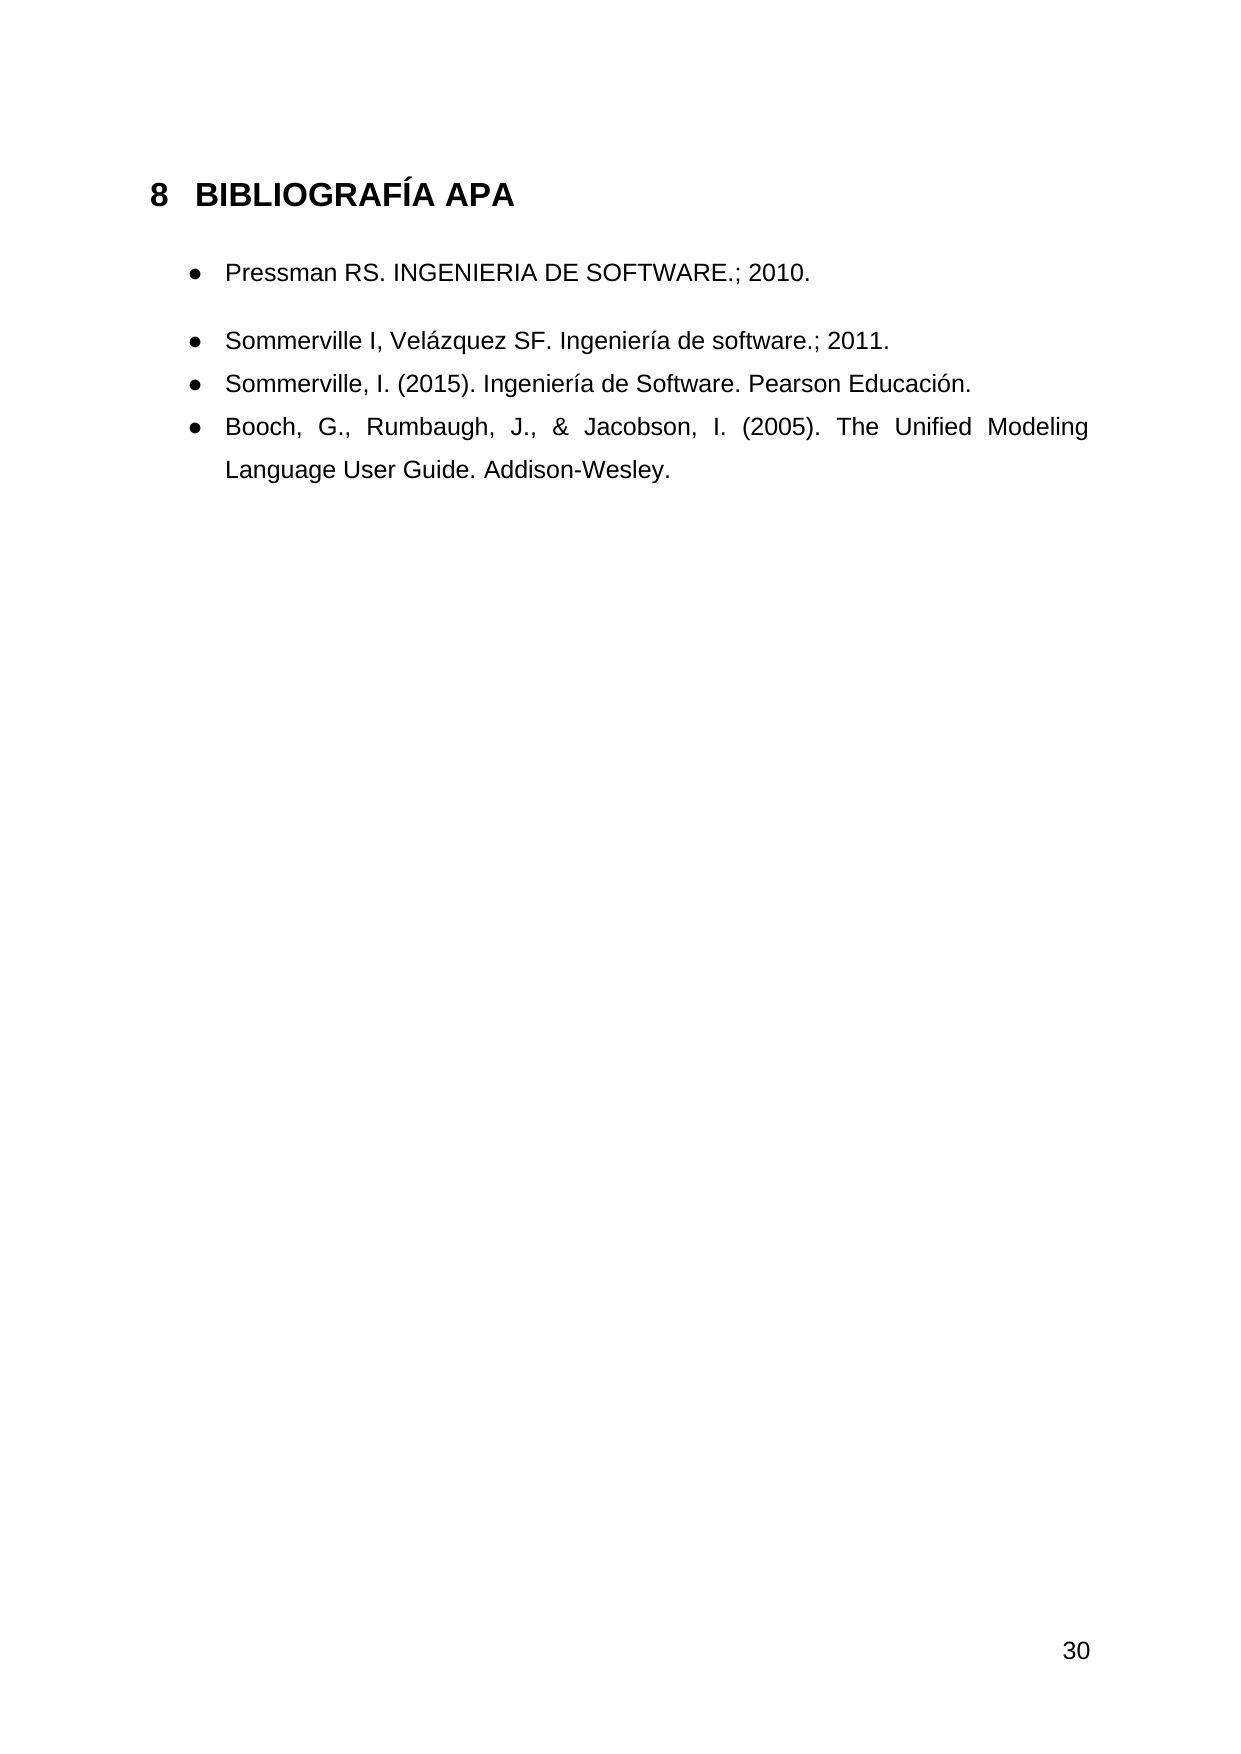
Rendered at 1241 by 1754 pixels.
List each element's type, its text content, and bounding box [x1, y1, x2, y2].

list Pressman RS. INGENIERIA DE SOFTWARE.; 2010. [187, 258, 1090, 286]
subtitle BIBLIOGRAFÍA APA [150, 175, 1090, 213]
list Booch, G., Rumbaugh, J., & Jacobson, I. (2005). The Unified Modeling Language User Guide. Addison-Wesley. [187, 412, 1090, 484]
list Sommerville, I. (2015). Ingeniería de Software. Pearson Educación. [187, 369, 1090, 398]
list Sommerville I, Velázquez SF. Ingeniería de software.; 2011. [187, 326, 1090, 354]
